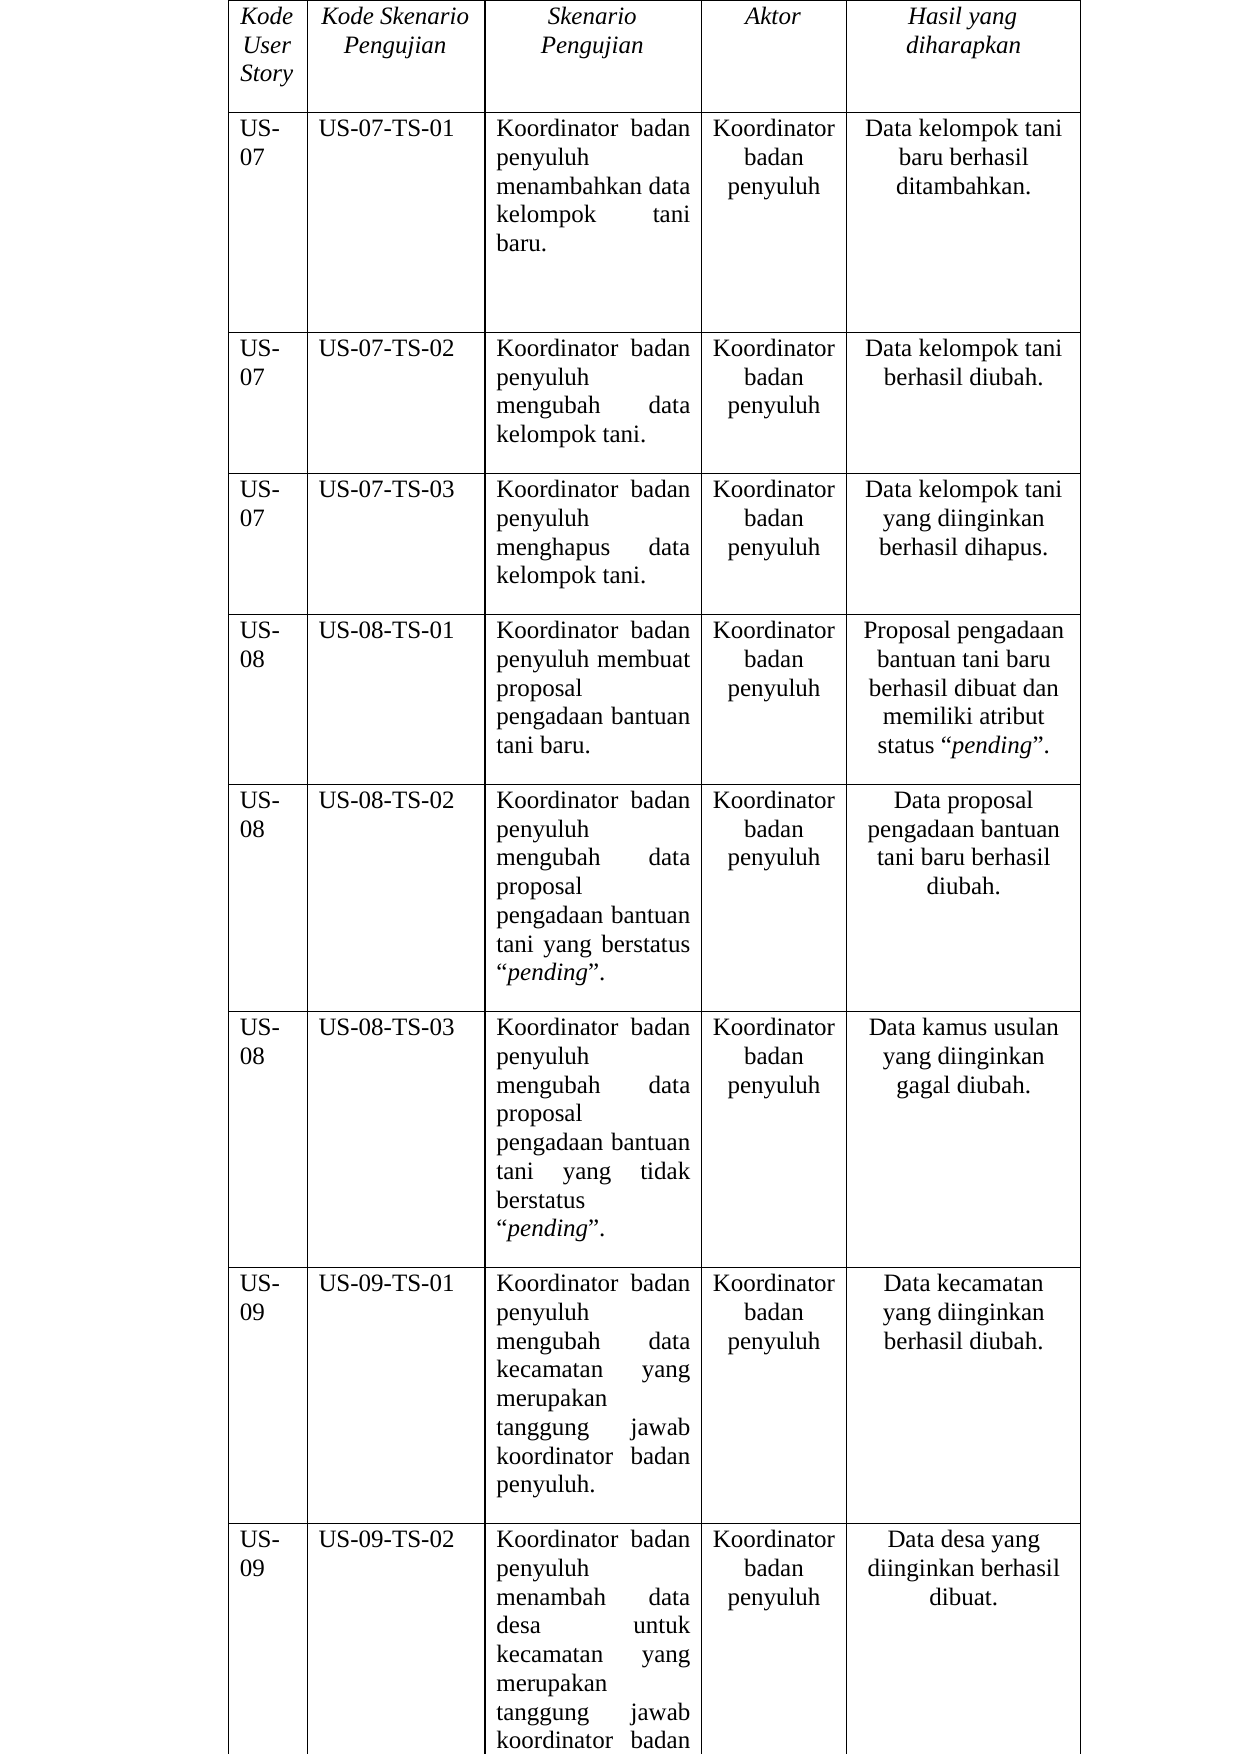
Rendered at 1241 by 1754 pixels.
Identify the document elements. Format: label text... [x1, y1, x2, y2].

table_cell Data kelompok tani berhasil diubah. [847, 333, 1080, 473]
table_cell Proposal pengadaan bantuan tani baru berhasil dibuat dan memiliki atribut status “pending”. [847, 615, 1080, 784]
table_cell Koordinator badan penyuluh [702, 785, 846, 1011]
table_cell US-07 [229, 474, 307, 614]
table_cell US-09 [229, 1268, 307, 1523]
table_header Skenario Pengujian [486, 1, 701, 112]
table_cell Koordinator badan penyuluh mengubah data proposal pengadaan bantuan tani yang tidak berstatus “pending”. [486, 1012, 701, 1267]
table_cell Data kecamatan yang diinginkan berhasil diubah. [847, 1268, 1080, 1523]
table_cell US-08 [229, 615, 307, 784]
table_cell Koordinator badan penyuluh menghapus data kelompok tani. [486, 474, 701, 614]
table_cell US-07 [229, 113, 307, 332]
table_header Aktor [702, 1, 846, 112]
table_cell US-08-TS-03 [308, 1012, 484, 1267]
table_cell Data kelompok tani baru berhasil ditambahkan. [847, 113, 1080, 332]
table_cell Data desa yang diinginkan berhasil dibuat. [847, 1524, 1080, 1754]
table_header Hasil yang diharapkan [847, 1, 1080, 112]
table_cell Data kelompok tani yang diinginkan berhasil dihapus. [847, 474, 1080, 614]
table_cell Koordinator badan penyuluh mengubah data proposal pengadaan bantuan tani yang berstatus “pending”. [486, 785, 701, 1011]
table_cell US-08 [229, 1012, 307, 1267]
table_cell Koordinator badan penyuluh [702, 615, 846, 784]
table_cell Koordinator badan penyuluh [702, 1012, 846, 1267]
table_cell Data proposal pengadaan bantuan tani baru berhasil diubah. [847, 785, 1080, 1011]
table_cell US-07-TS-01 [308, 113, 484, 332]
table_cell Koordinator badan penyuluh [702, 1268, 846, 1523]
table_cell Koordinator badan penyuluh membuat proposal pengadaan bantuan tani baru. [486, 615, 701, 784]
table_cell US-07 [229, 333, 307, 473]
table_cell Koordinator badan penyuluh [702, 113, 846, 332]
table_cell Data kamus usulan yang diinginkan gagal diubah. [847, 1012, 1080, 1267]
table_cell Koordinator badan penyuluh menambah data desa untuk kecamatan yang merupakan tanggung jawab koordinator badan penyuluh. [486, 1524, 701, 1754]
table_cell Koordinator badan penyuluh [702, 1524, 846, 1754]
table_cell Koordinator badan penyuluh mengubah data kecamatan yang merupakan tanggung jawab koordinator badan penyuluh. [486, 1268, 701, 1523]
table_header Kode Skenario Pengujian [308, 1, 484, 112]
table_header Kode User Story [229, 1, 307, 112]
table_cell US-07-TS-03 [308, 474, 484, 614]
table_cell Koordinator badan penyuluh mengubah data kelompok tani. [486, 333, 701, 473]
table_cell US-08-TS-01 [308, 615, 484, 784]
table_cell Koordinator badan penyuluh [702, 333, 846, 473]
table_cell Koordinator badan penyuluh [702, 474, 846, 614]
table_cell US-07-TS-02 [308, 333, 484, 473]
table_cell US-09-TS-02 [308, 1524, 484, 1754]
table_cell Koordinator badan penyuluh menambahkan data kelompok tani baru. [486, 113, 701, 332]
table_cell US-09 [229, 1524, 307, 1754]
table_cell US-08 [229, 785, 307, 1011]
table_cell US-09-TS-01 [308, 1268, 484, 1523]
table_cell US-08-TS-02 [308, 785, 484, 1011]
